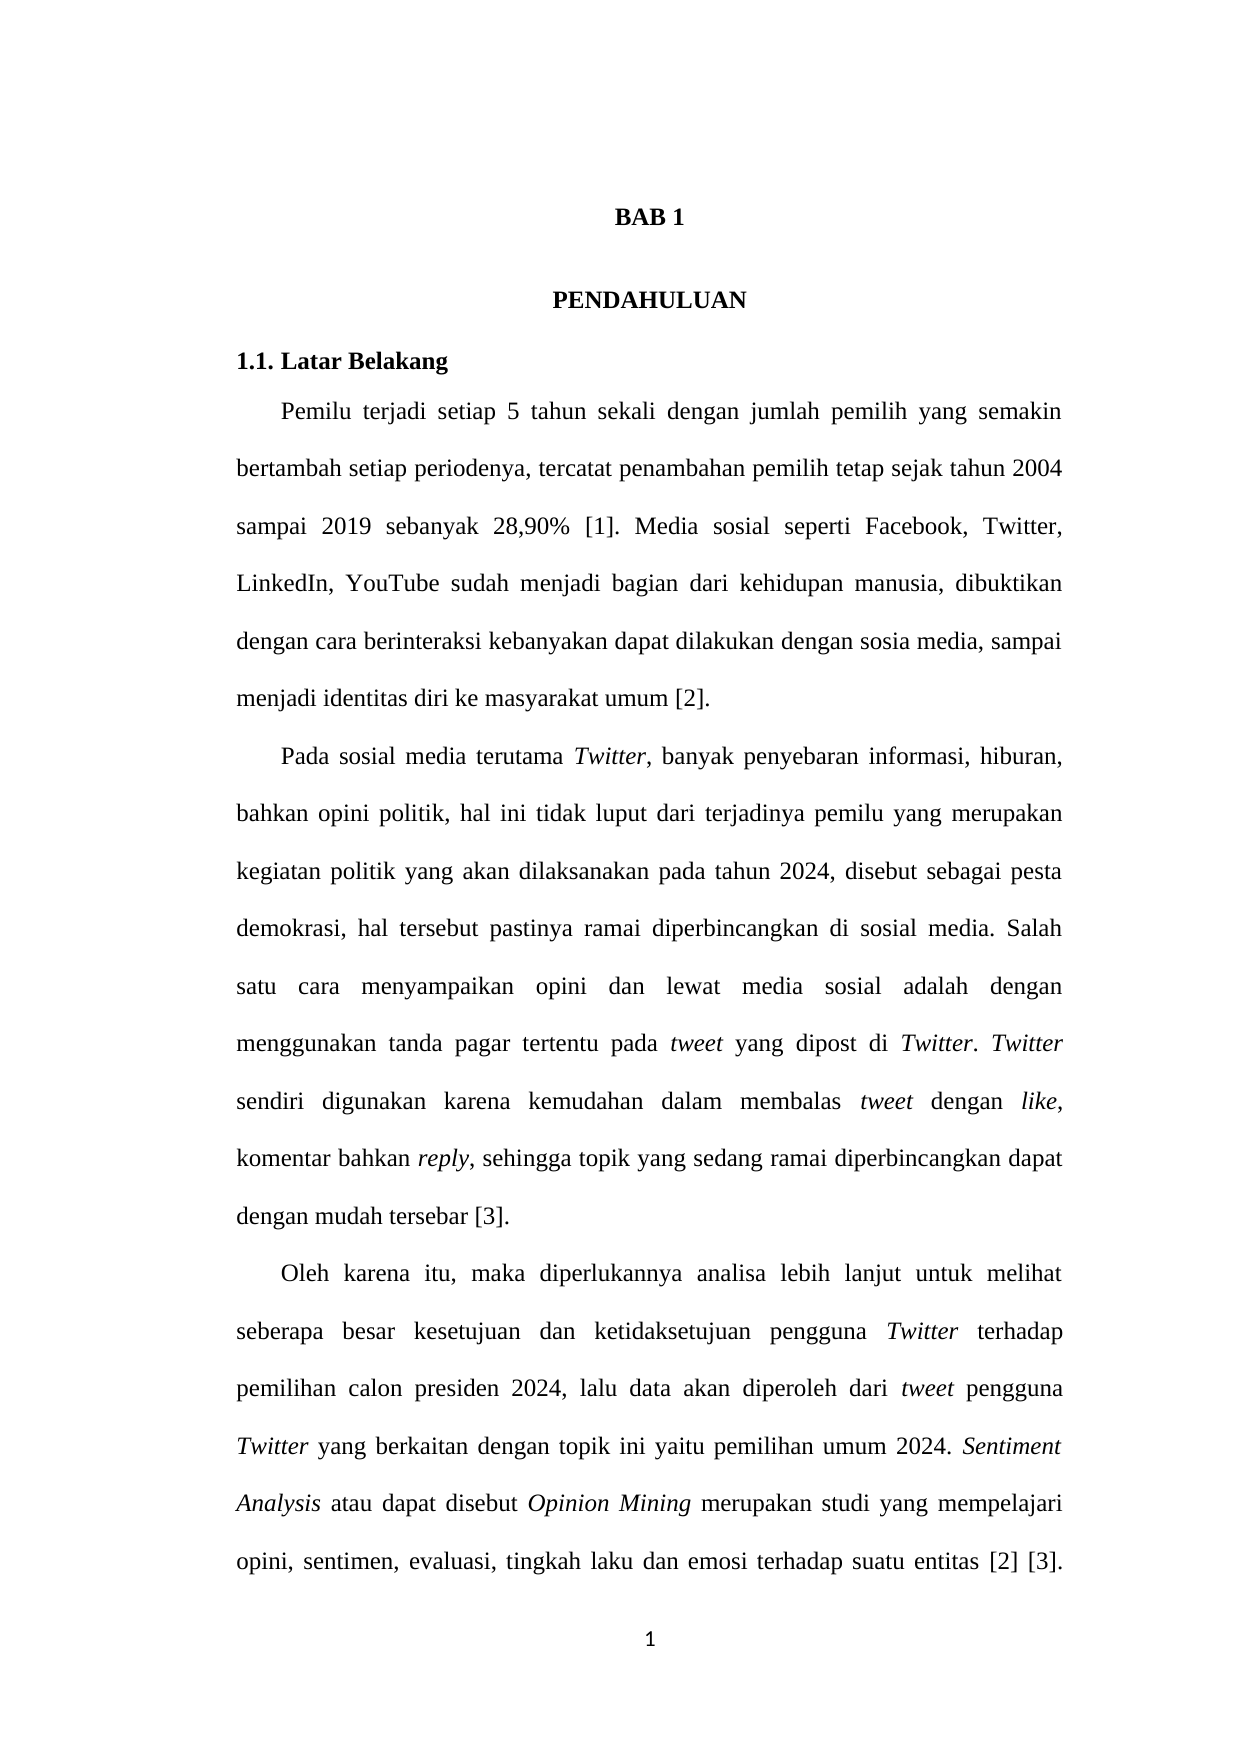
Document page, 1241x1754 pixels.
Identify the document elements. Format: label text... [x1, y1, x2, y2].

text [236, 1258, 1063, 1575]
subtitle Latar Belakang [236, 341, 1063, 378]
text Pemilu terjadi setiap 5 tahun sekali dengan jumlah pemilih yang semakin bertambah setiap periodenya, tercatat penambahan pemilih tetap sejak tahun 2004 sampai 2019 sebanyak 28,90% . Media sosial seperti Facebook, Twitter, LinkedIn, YouTube sudah menjadi bagian dari kehidupan manusia, dibuktikan dengan cara berinteraksi kebanyakan dapat dilakukan dengan sosia media, sampai menjadi identitas diri ke masyarakat umum . [236, 396, 1063, 712]
subtitle BAB 1 [236, 202, 1063, 231]
text Pada sosial media terutama Twitter, banyak penyebaran informasi, hiburan, bahkan opini politik, hal ini tidak luput dari terjadinya pemilu yang merupakan kegiatan politik yang akan dilaksanakan pada tahun 2024, disebut sebagai pesta demokrasi, hal tersebut pastinya ramai diperbincangkan di sosial media. Salah satu cara menyampaikan opini dan lewat media sosial adalah dengan menggunakan tanda pagar tertentu pada tweet yang dipost di Twitter. Twitter sendiri digunakan karena kemudahan dalam membalas tweet dengan like, komentar bahkan reply, sehingga topik yang sedang ramai diperbincangkan dapat dengan mudah tersebar . [236, 741, 1063, 1230]
subtitle PENDAHULUAN [236, 285, 1063, 313]
